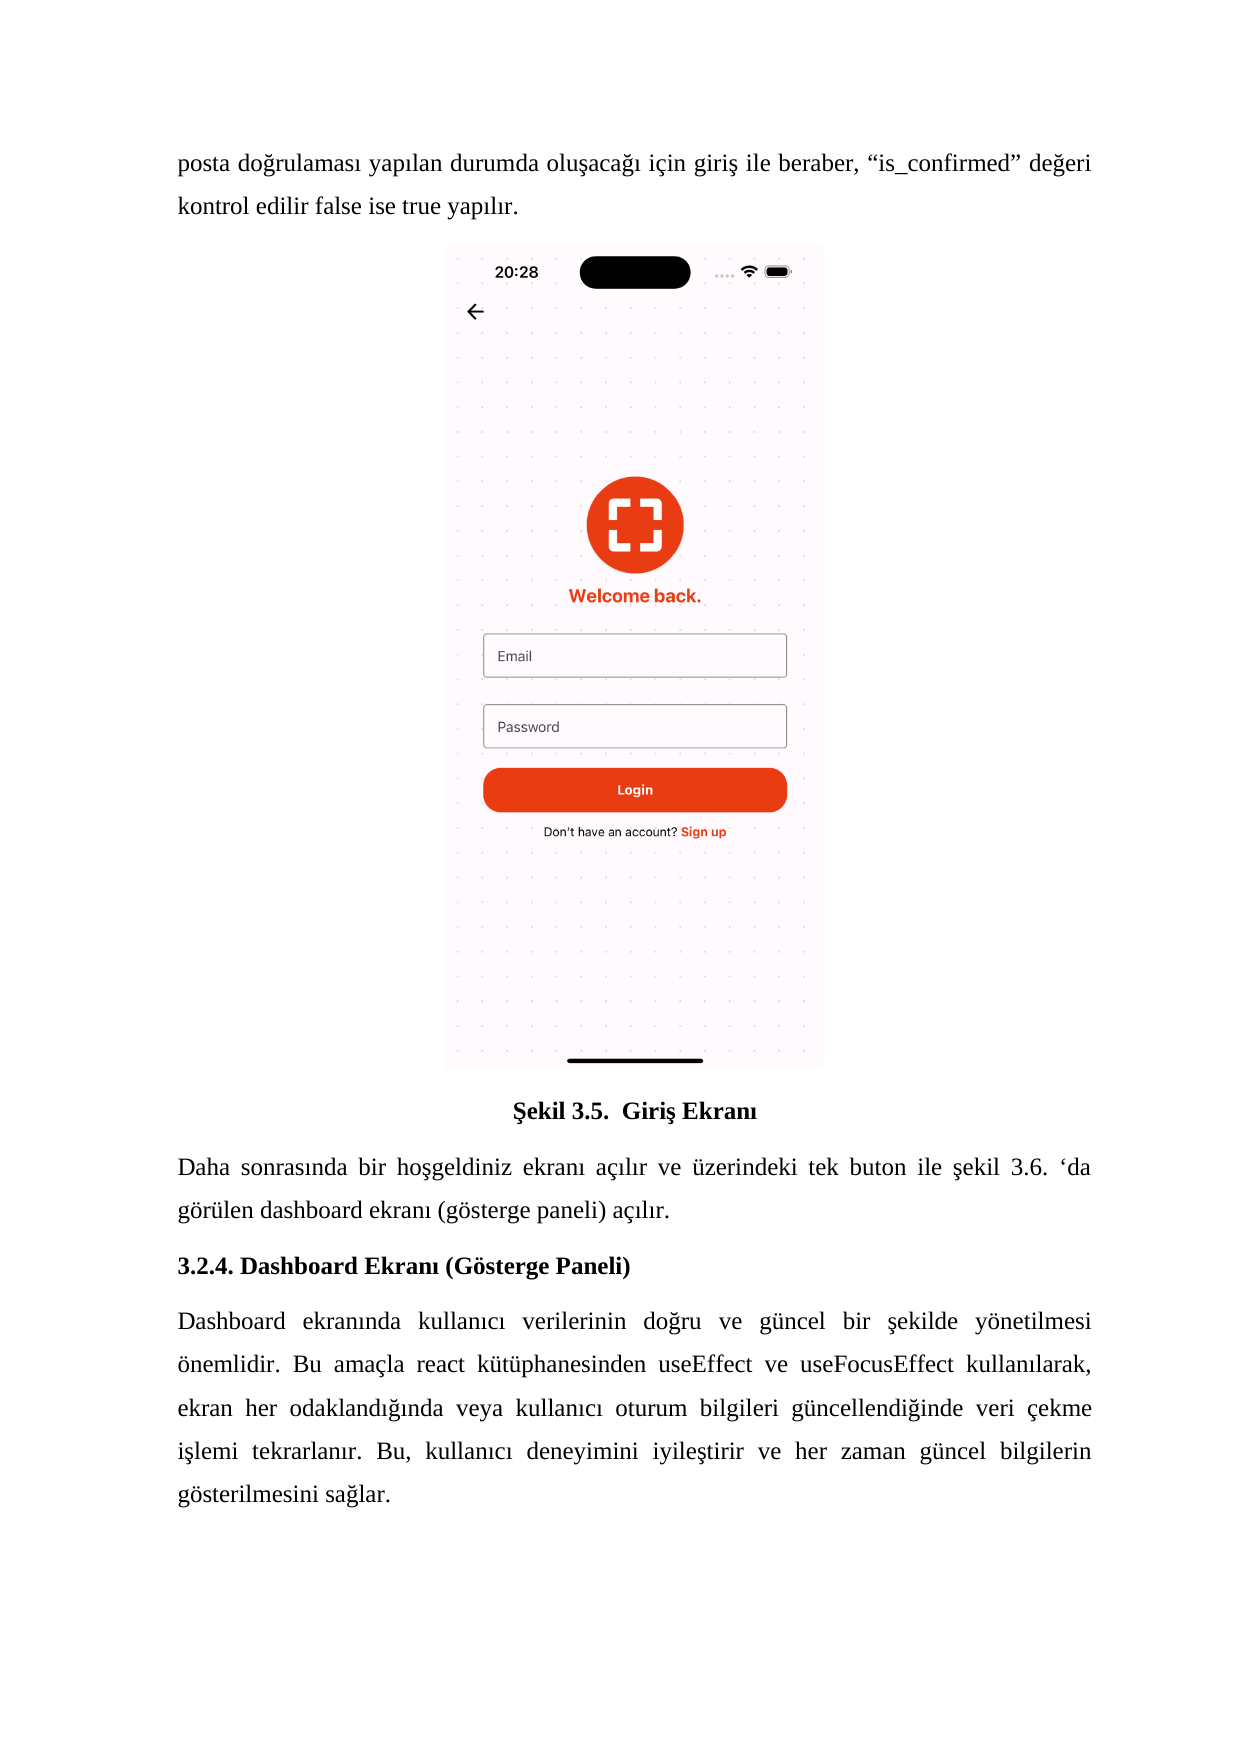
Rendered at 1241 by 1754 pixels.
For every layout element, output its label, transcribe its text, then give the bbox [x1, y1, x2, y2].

picture [445, 246, 825, 1070]
text Dashboard ekranında kullanıcı verilerinin doğru ve güncel bir şekilde yönetilmesi önemlidir. Bu amaçla react kütüphanesinden useEffect ve useFocusEffect kullanılarak, ekran her odaklandığında veya kullanıcı oturum bilgileri güncellendiğinde veri çekme işlemi tekrarlanır. Bu, kullanıcı deneyimini iyileştirir ve her zaman güncel bilgilerin gösterilmesini sağlar. [177, 1306, 1092, 1508]
text Şekil 3.5. Giriş Ekranı [177, 1096, 1092, 1125]
subtitle 3.2.4. Dashboard Ekranı (Gösterge Paneli) [177, 1251, 1092, 1279]
text Daha sonrasında bir hoşgeldiniz ekranı açılır ve üzerindeki tek buton ile şekil 3.6. ‘da görülen dashboard ekranı (gösterge paneli) açılır. [177, 1152, 1092, 1224]
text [177, 148, 1092, 219]
